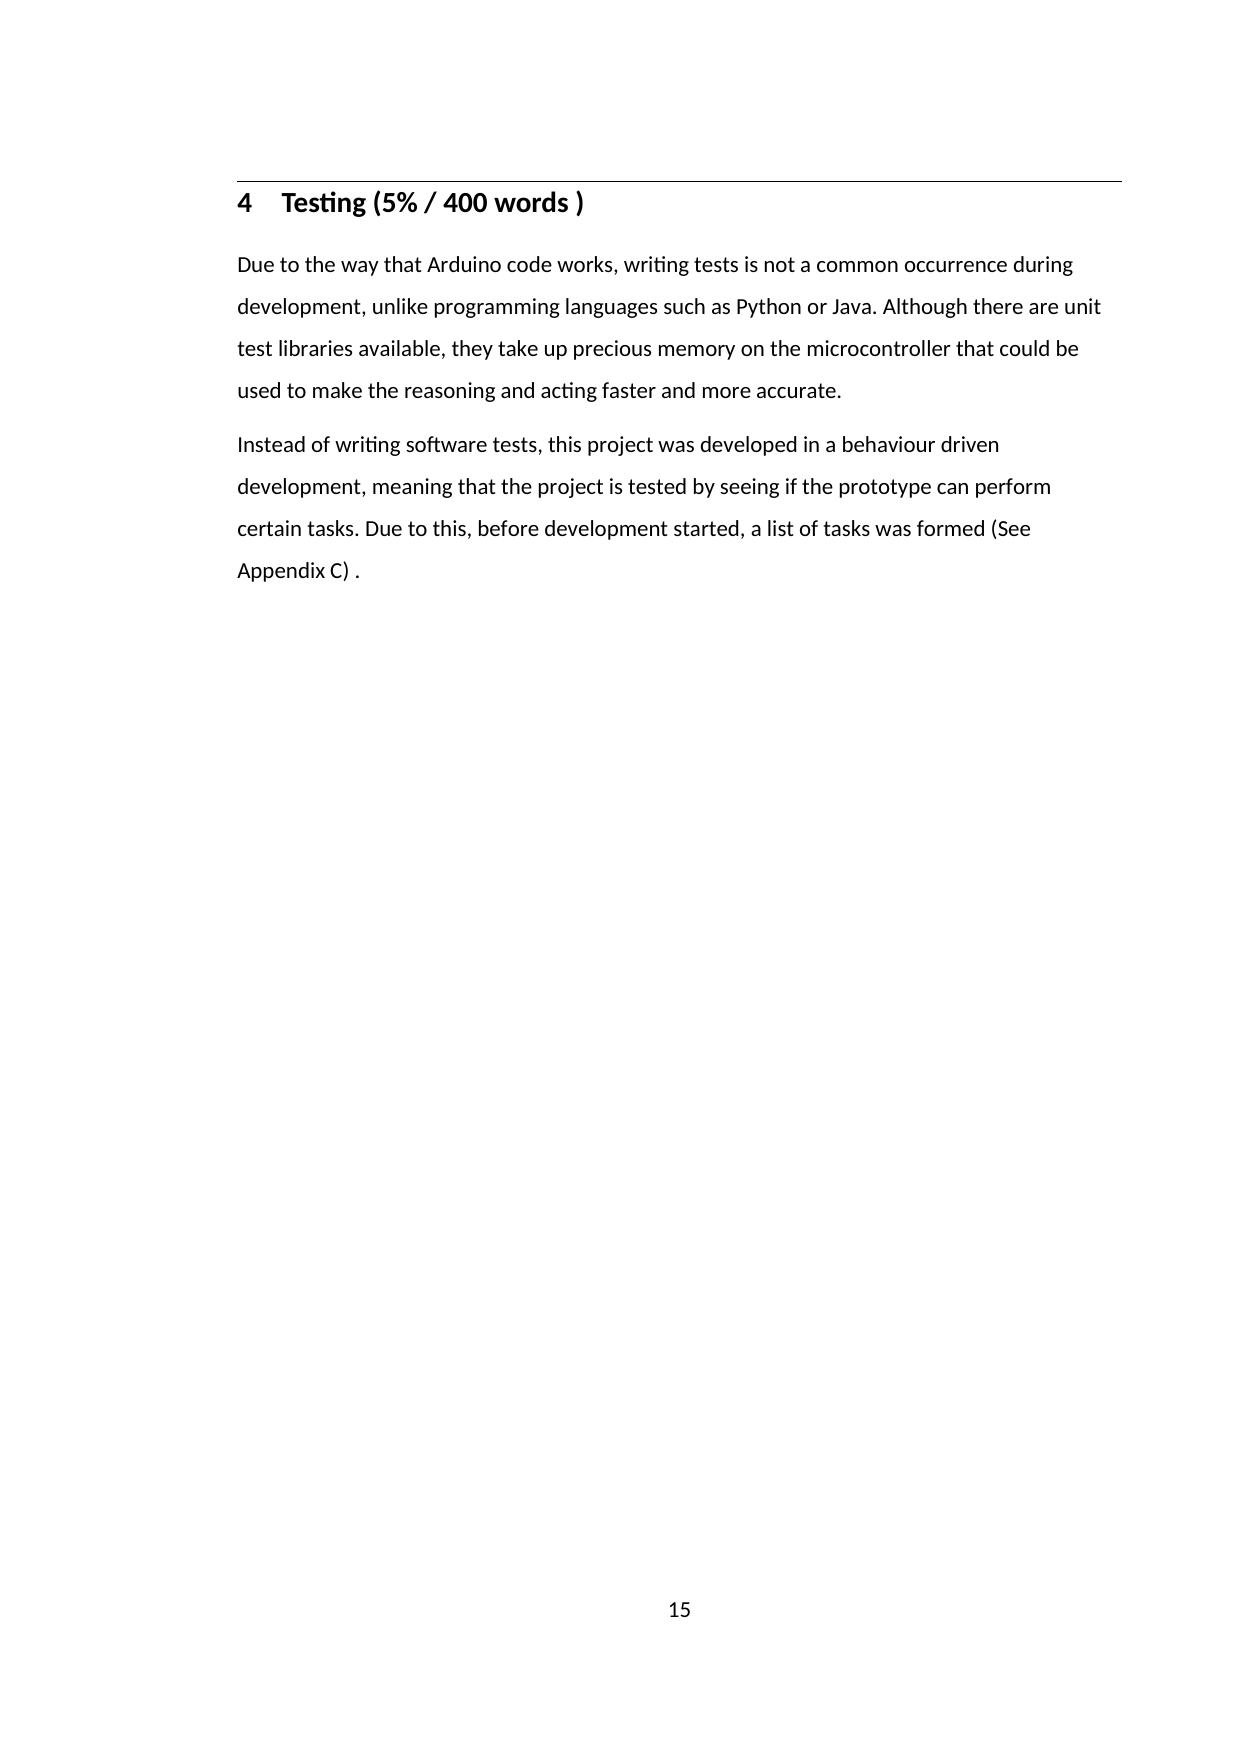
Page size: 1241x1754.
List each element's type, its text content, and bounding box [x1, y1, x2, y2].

text Due to the way that Arduino code works, writing tests is not a common occurrence during development, unlike programming languages such as Python or Java. Although there are unit test libraries available, they take up precious memory on the microcontroller that could be used to make the reasoning and acting faster and more accurate. [237, 250, 1122, 404]
subtitle Testing (5% / 400 words ) [237, 182, 1122, 220]
text Instead of writing software tests, this project was developed in a behaviour driven development, meaning that the project is tested by seeing if the prototype can perform certain tasks. Due to this, before development started, a list of tasks was formed (See Appendix C) . [237, 431, 1122, 584]
